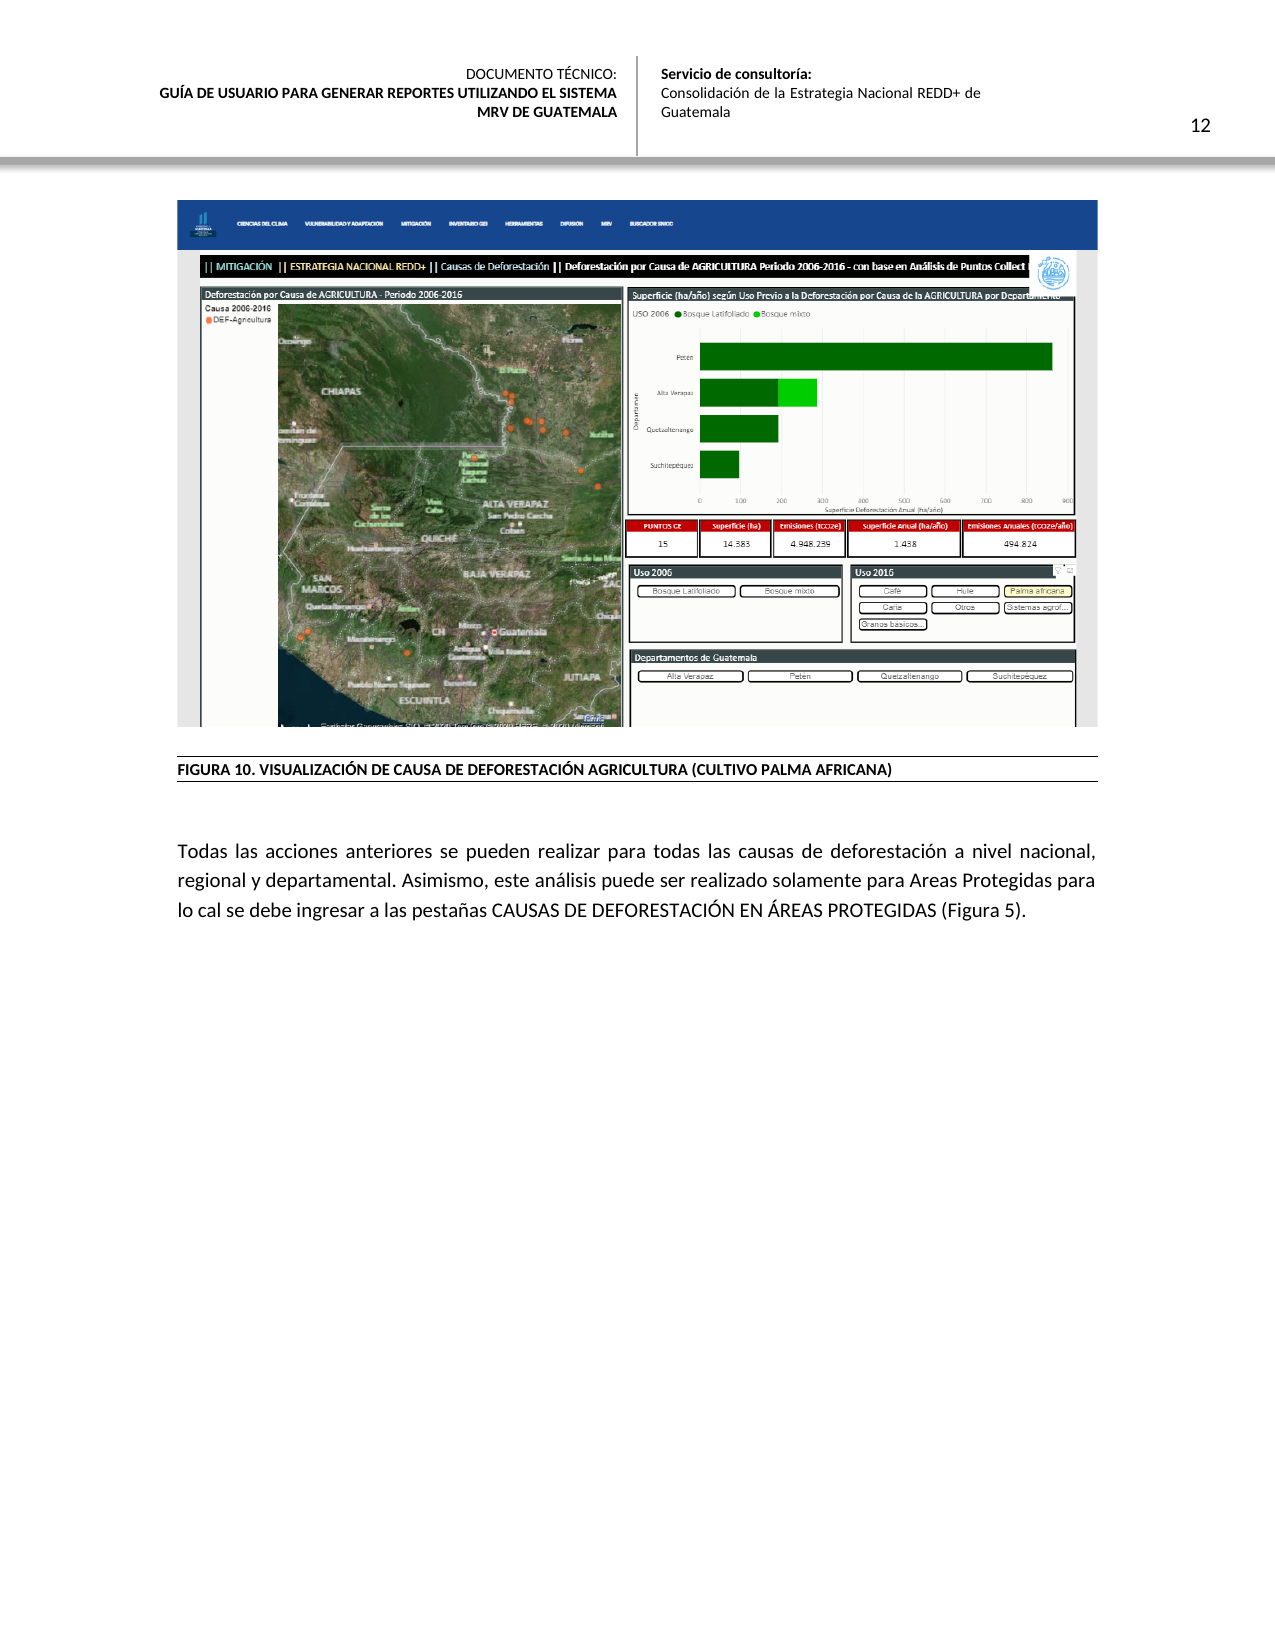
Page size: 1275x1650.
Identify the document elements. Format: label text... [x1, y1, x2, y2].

text Todas las acciones anteriores se pueden realizar para todas las causas de deforestación a nivel nacional, regional y departamental. Asimismo, este análisis puede ser realizado solamente para Areas Protegidas para lo cal se debe ingresar a las pestañas CAUSAS DE DEFORESTACIÓN EN ÁREAS PROTEGIDAS (Figura 5). [177, 838, 1098, 922]
text Figura 10. visualización de causa de deforestación Agricultura (Cultivo Palma Africana) [177, 757, 1098, 781]
picture [177, 200, 1098, 732]
